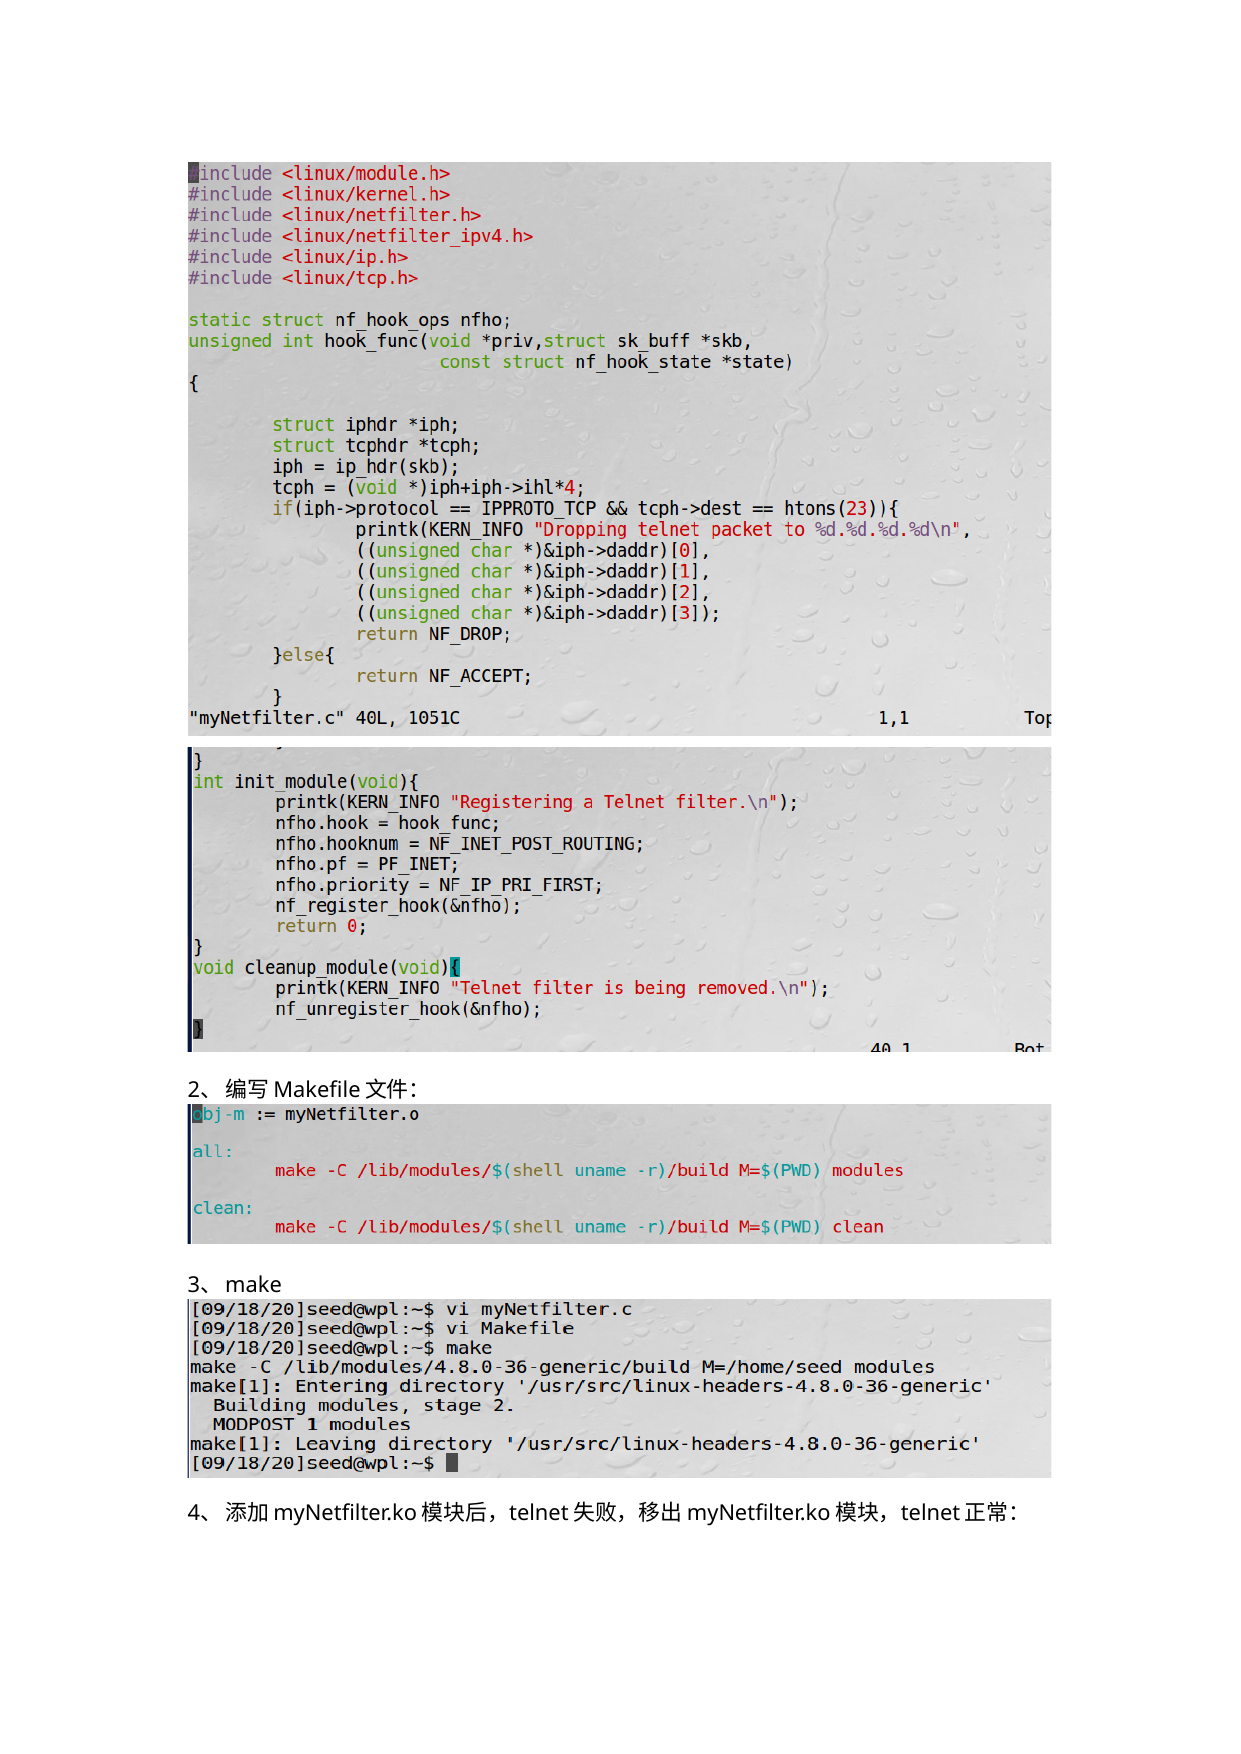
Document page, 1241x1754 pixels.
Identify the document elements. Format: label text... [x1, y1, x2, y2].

picture [187, 162, 1052, 736]
list 编写Makefile文件： [187, 1072, 1053, 1104]
picture [187, 747, 1052, 1052]
list 添加myNetfilter.ko模块后，telnet失败，移出myNetfilter.ko模块，telnet正常： [187, 1494, 1053, 1527]
list make [187, 1267, 1053, 1299]
picture [187, 1299, 1052, 1478]
picture [187, 1104, 1052, 1244]
